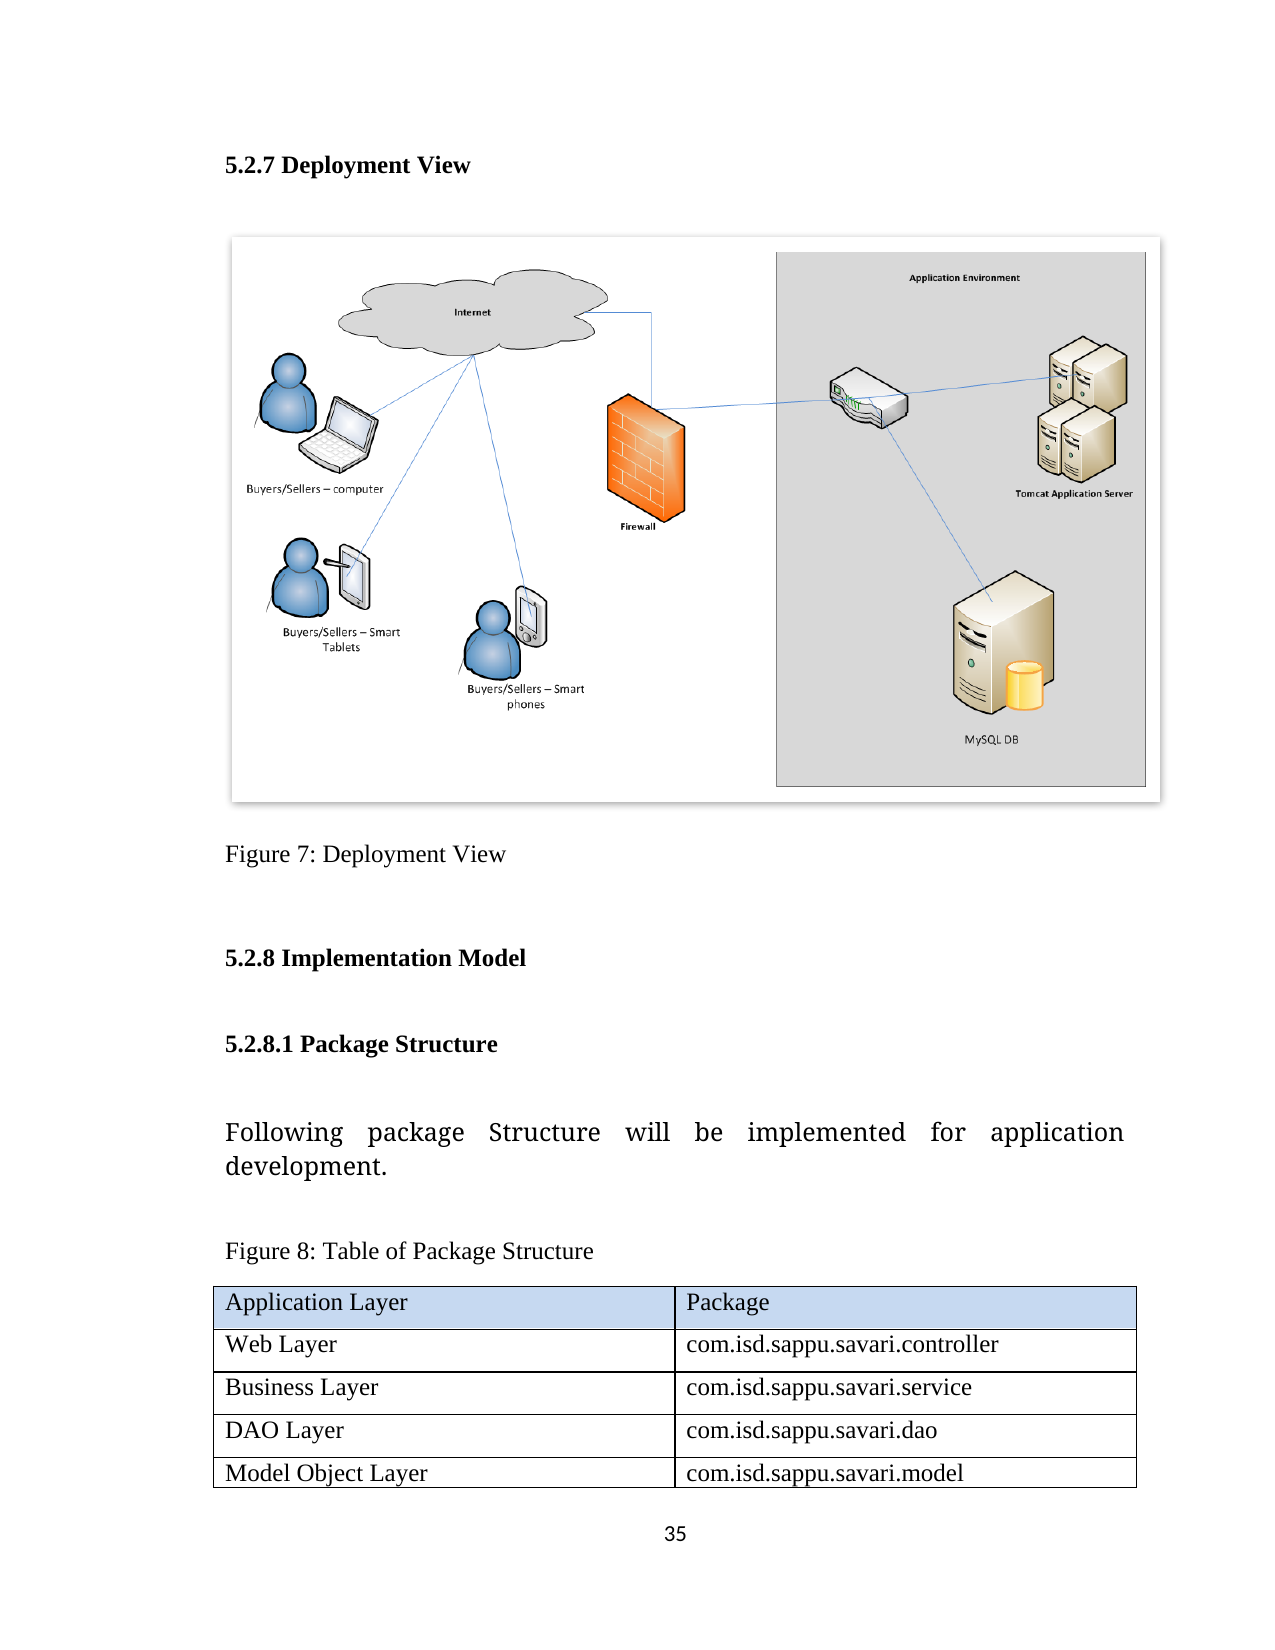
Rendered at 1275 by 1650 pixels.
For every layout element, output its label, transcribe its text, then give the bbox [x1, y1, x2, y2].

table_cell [676, 1458, 1136, 1487]
subtitle 5.2.8 Implementation Model [225, 943, 1125, 971]
text Figure 7: Deployment View [225, 839, 1125, 868]
table_cell Model Object Layer [214, 1458, 674, 1487]
table_cell Web Layer [214, 1330, 674, 1371]
subtitle 5.2.8.1 Package Structure [225, 1029, 1125, 1057]
table_cell com.isd.sappu.savari.service [676, 1373, 1136, 1414]
picture [247, 252, 1146, 787]
table_header Package [676, 1287, 1136, 1328]
table_cell DAO Layer [214, 1415, 674, 1457]
table_cell com.isd.sappu.savari.dao [676, 1415, 1136, 1457]
subtitle 5.2.7 Deployment View [225, 150, 1125, 179]
table_cell Business Layer [214, 1373, 674, 1414]
table_cell com.isd.sappu.savari.controller [676, 1330, 1136, 1371]
text Figure 8: Table of Package Structure [225, 1236, 1125, 1265]
text Following package Structure will be implemented for application development. [225, 1115, 1125, 1183]
table_header Application Layer [214, 1287, 674, 1328]
